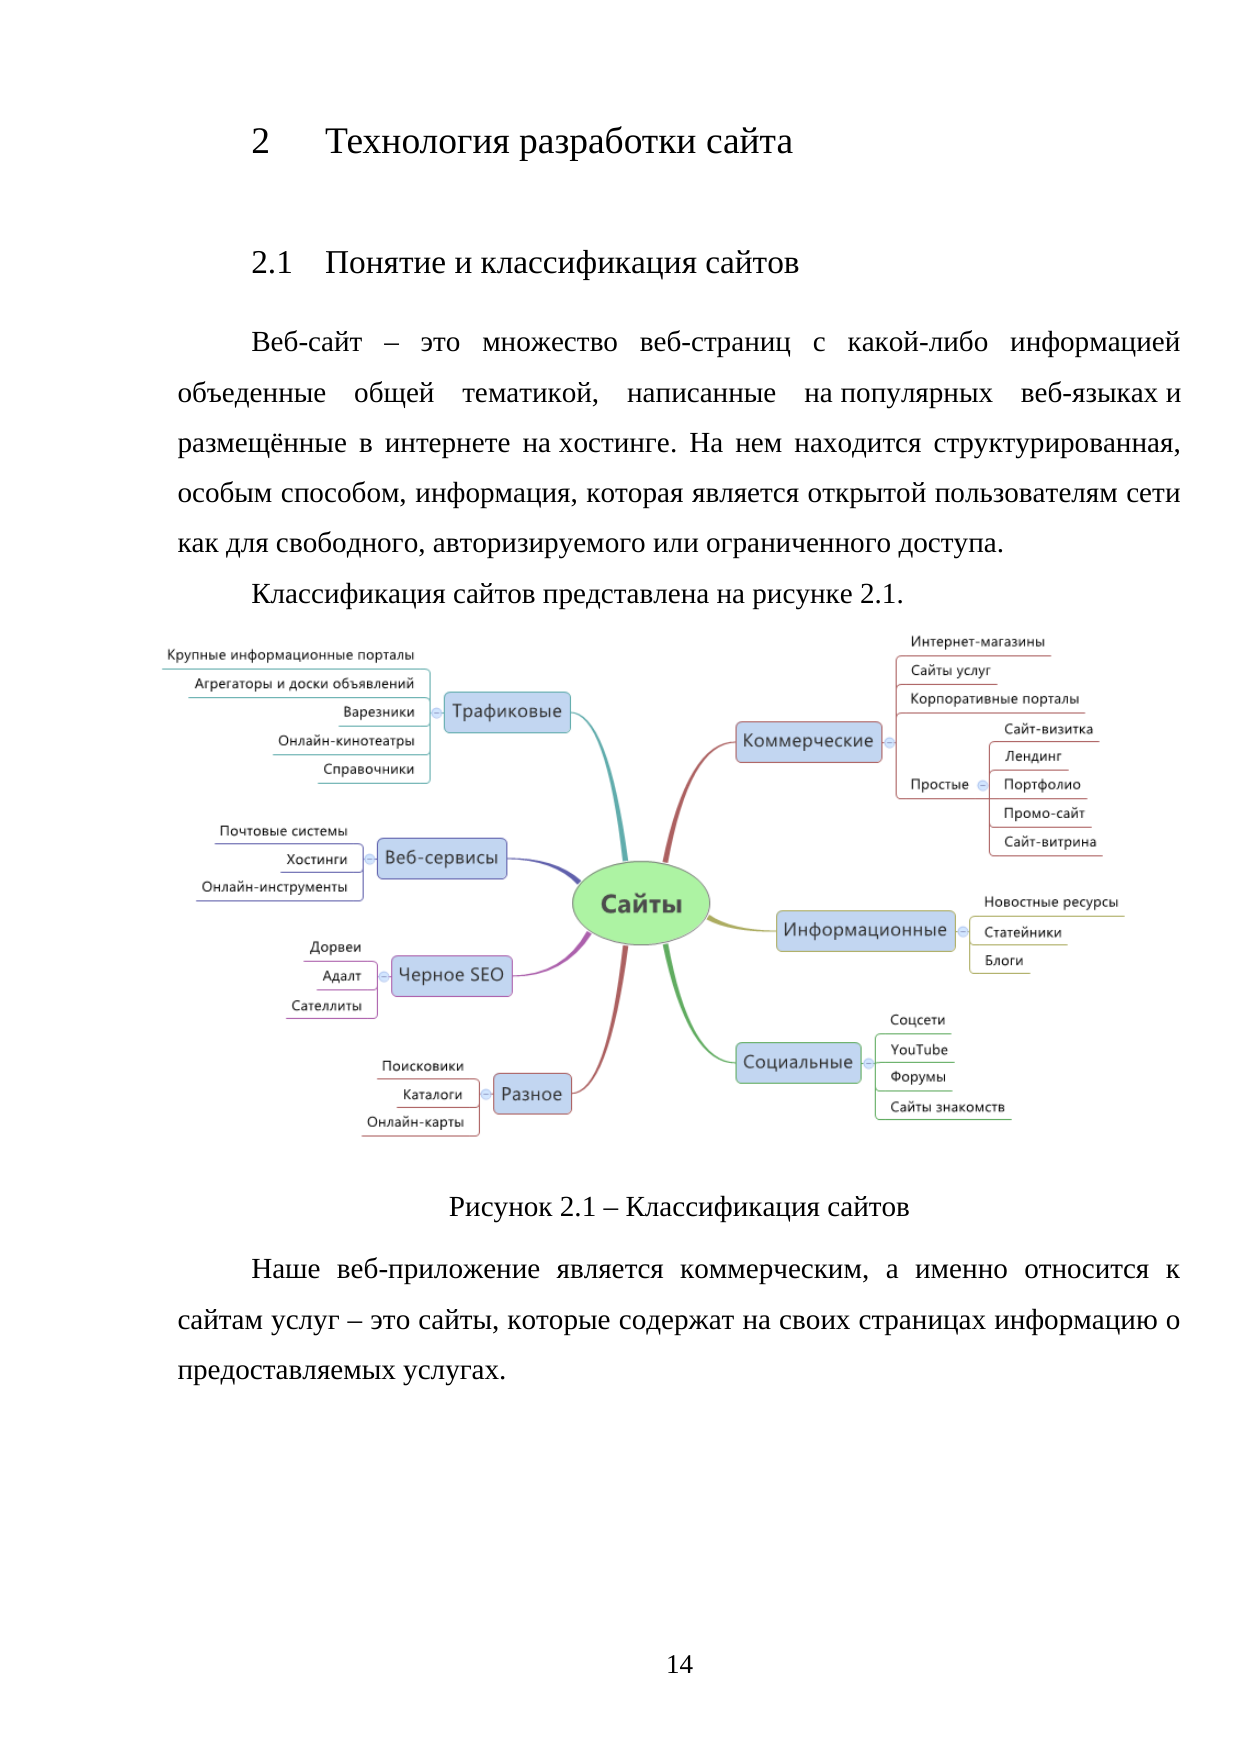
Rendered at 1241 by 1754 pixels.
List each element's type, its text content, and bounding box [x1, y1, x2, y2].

picture [151, 630, 1126, 1141]
subtitle 2.1 Понятие и классификация сайтов [177, 242, 1181, 280]
text Рисунок 2.1 – Классификация сайтов [177, 1189, 1181, 1222]
text Наше веб-приложение является коммерческим, а именно относится к сайтам услуг – это сайты, которые содержат на своих страницах информацию о предоставляемых услугах. [177, 1251, 1181, 1386]
text Веб-сайт – это множество веб-страниц с какой-либо информацией объеденные общей тематикой, написанные на популярных веб-языках и размещённые в интернете на хостинге. На нем находится структурированная, особым способом, информация, которая является открытой пользователям сети как для свободного, авторизируемого или ограниченного доступа. [177, 324, 1181, 559]
subtitle 2 Технология разработки сайта [177, 118, 1181, 161]
text Классификация сайтов представлена на рисунке 2.1. [177, 576, 1181, 609]
